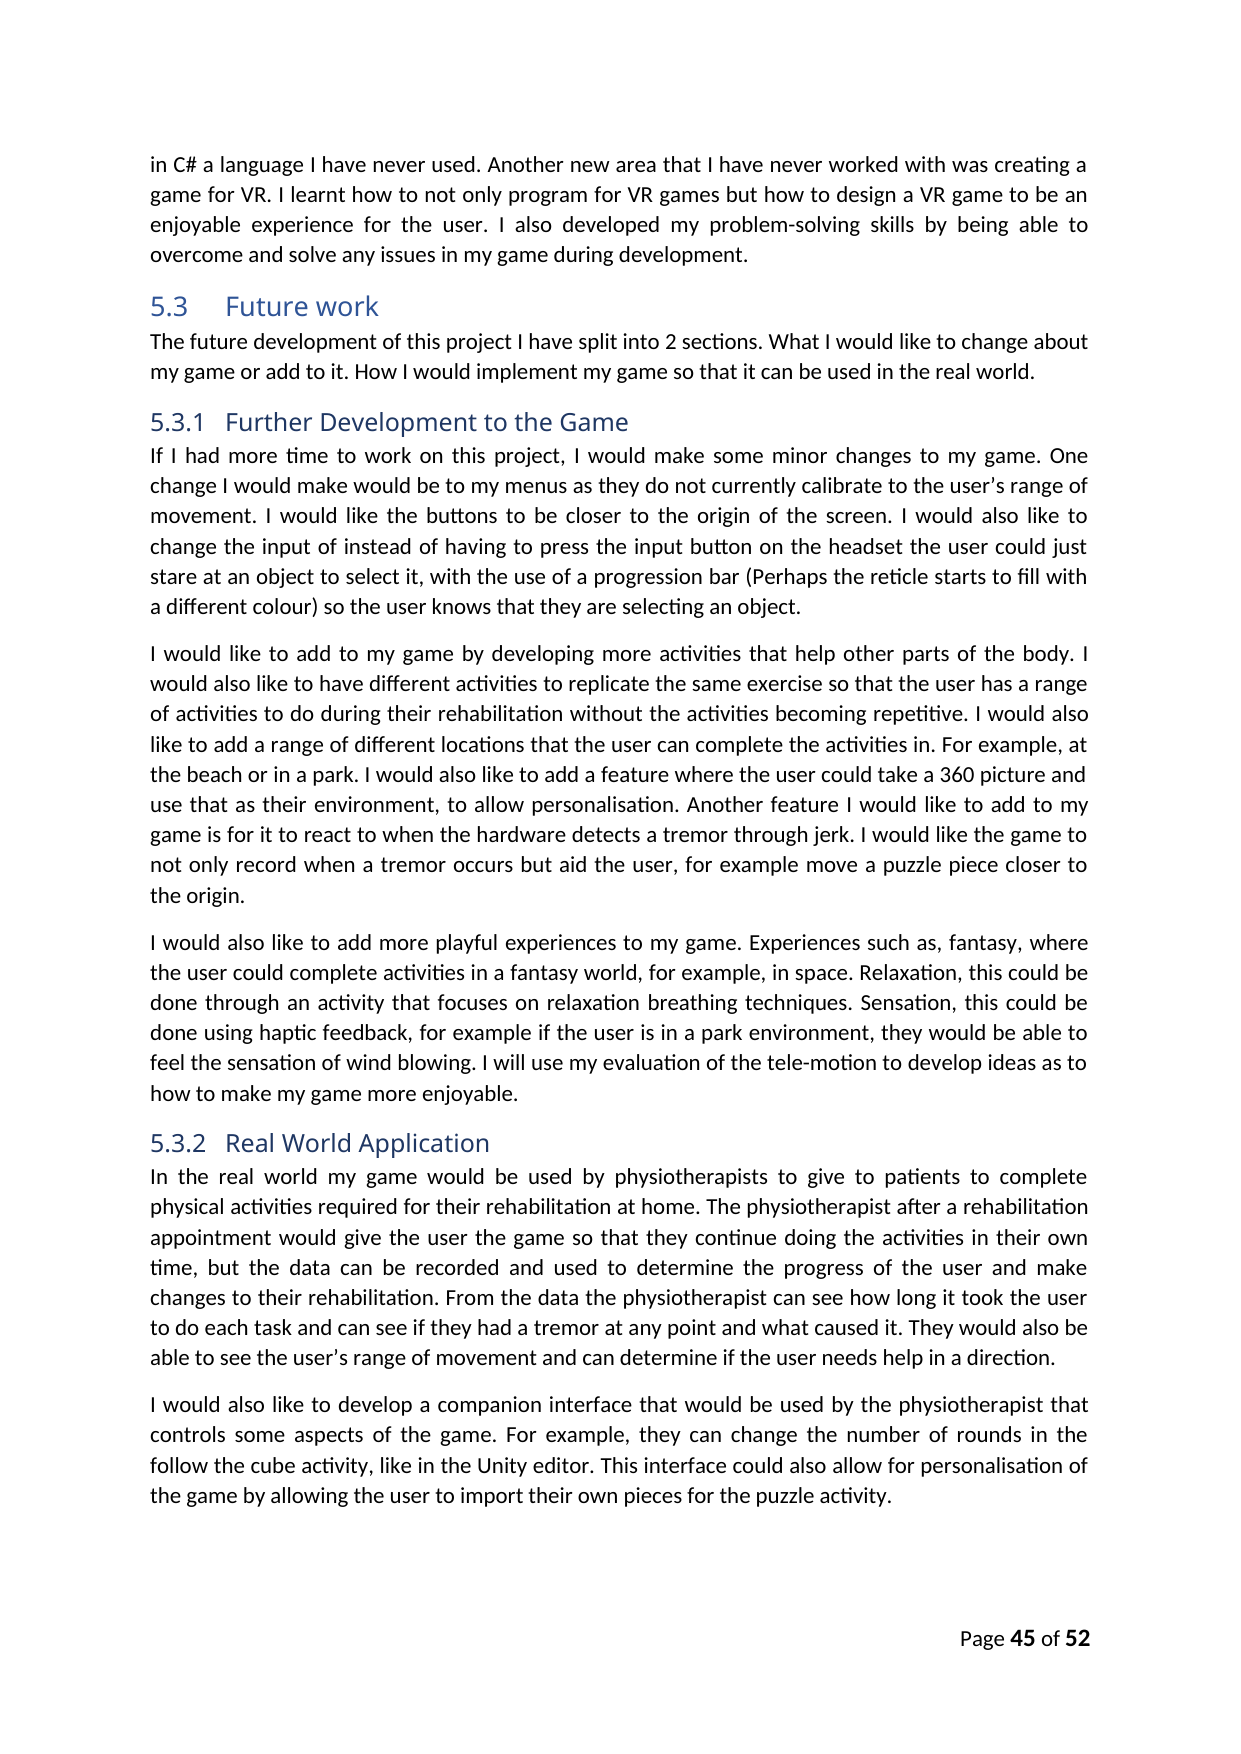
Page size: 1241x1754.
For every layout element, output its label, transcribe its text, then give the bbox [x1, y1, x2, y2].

subtitle 5.3.2 Real World Application [150, 1126, 1090, 1159]
text I would also like to add more playful experiences to my game. Experiences such as, fantasy, where the user could complete activities in a fantasy world, for example, in space. Relaxation, this could be done through an activity that focuses on relaxation breathing techniques. Sensation, this could be done using haptic feedback, for example if the user is in a park environment, they would be able to feel the sensation of wind blowing. I will use my evaluation of the tele-motion to develop ideas as to how to make my game more enjoyable. [150, 928, 1090, 1107]
text I would also like to develop a companion interface that would be used by the physiotherapist that controls some aspects of the game. For example, they can change the number of rounds in the follow the cube activity, like in the Unity editor. This interface could also allow for personalisation of the game by allowing the user to import their own pieces for the puzzle activity. [150, 1390, 1090, 1509]
subtitle 5.3.1 Further Development to the Game [150, 404, 1090, 438]
text In the real world my game would be used by physiotherapists to give to patients to complete physical activities required for their rehabilitation at home. The physiotherapist after a rehabilitation appointment would give the user the game so that they continue doing the activities in their own time, but the data can be recorded and used to determine the progress of the user and make changes to their rehabilitation. From the data the physiotherapist can see how long it took the user to do each task and can see if they had a tremor at any point and what caused it. They would also be able to see the user’s range of movement and can determine if the user needs help in a direction. [150, 1162, 1090, 1372]
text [150, 150, 1090, 269]
text The future development of this project I have split into 2 sections. What I would like to change about my game or add to it. How I would implement my game so that it can be used in the real world. [150, 327, 1090, 386]
text If I had more time to work on this project, I would make some minor changes to my game. One change I would make would be to my menus as they do not currently calibrate to the user’s range of movement. I would like the buttons to be closer to the origin of the screen. I would also like to change the input of instead of having to press the input button on the headset the user could just stare at an object to select it, with the use of a progression bar (Perhaps the reticle starts to fill with a different colour) so the user knows that they are selecting an object. [150, 441, 1090, 620]
subtitle 5.3 Future work [150, 287, 1090, 324]
text I would like to add to my game by developing more activities that help other parts of the body. I would also like to have different activities to replicate the same exercise so that the user has a range of activities to do during their rehabilitation without the activities becoming repetitive. I would also like to add a range of different locations that the user can complete the activities in. For example, at the beach or in a park. I would also like to add a feature where the user could take a 360 picture and use that as their environment, to allow personalisation. Another feature I would like to add to my game is for it to react to when the hardware detects a tremor through jerk. I would like the game to not only record when a tremor occurs but aid the user, for example move a puzzle piece closer to the origin. [150, 639, 1090, 909]
